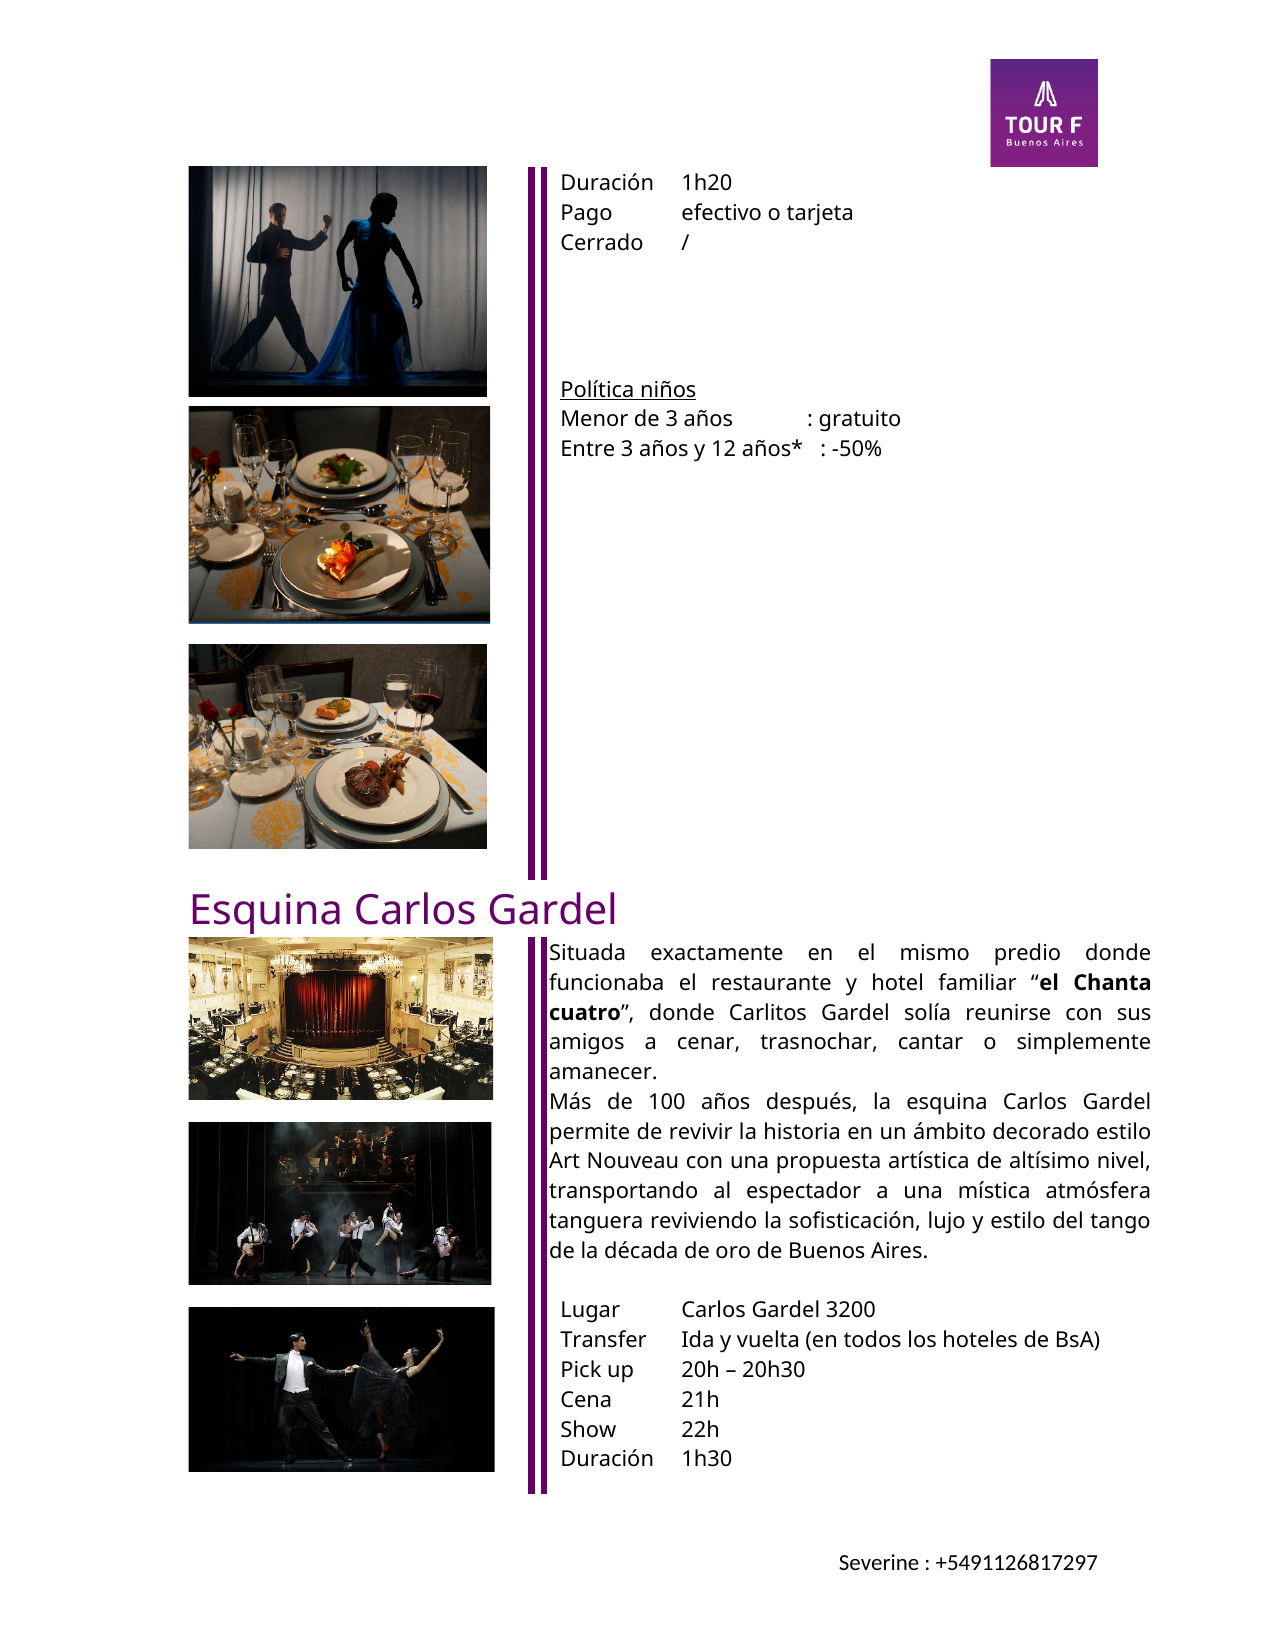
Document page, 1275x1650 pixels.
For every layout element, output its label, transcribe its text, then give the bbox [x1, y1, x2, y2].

picture [990, 59, 1098, 167]
picture [188, 166, 487, 397]
picture [188, 1122, 492, 1285]
picture [188, 644, 487, 849]
picture [188, 1307, 495, 1472]
table_cell [177, 937, 528, 1494]
table_cell Esquina Carlos Gardel [177, 880, 940, 937]
picture [188, 406, 490, 624]
picture [188, 937, 494, 1100]
table_cell [177, 167, 528, 880]
